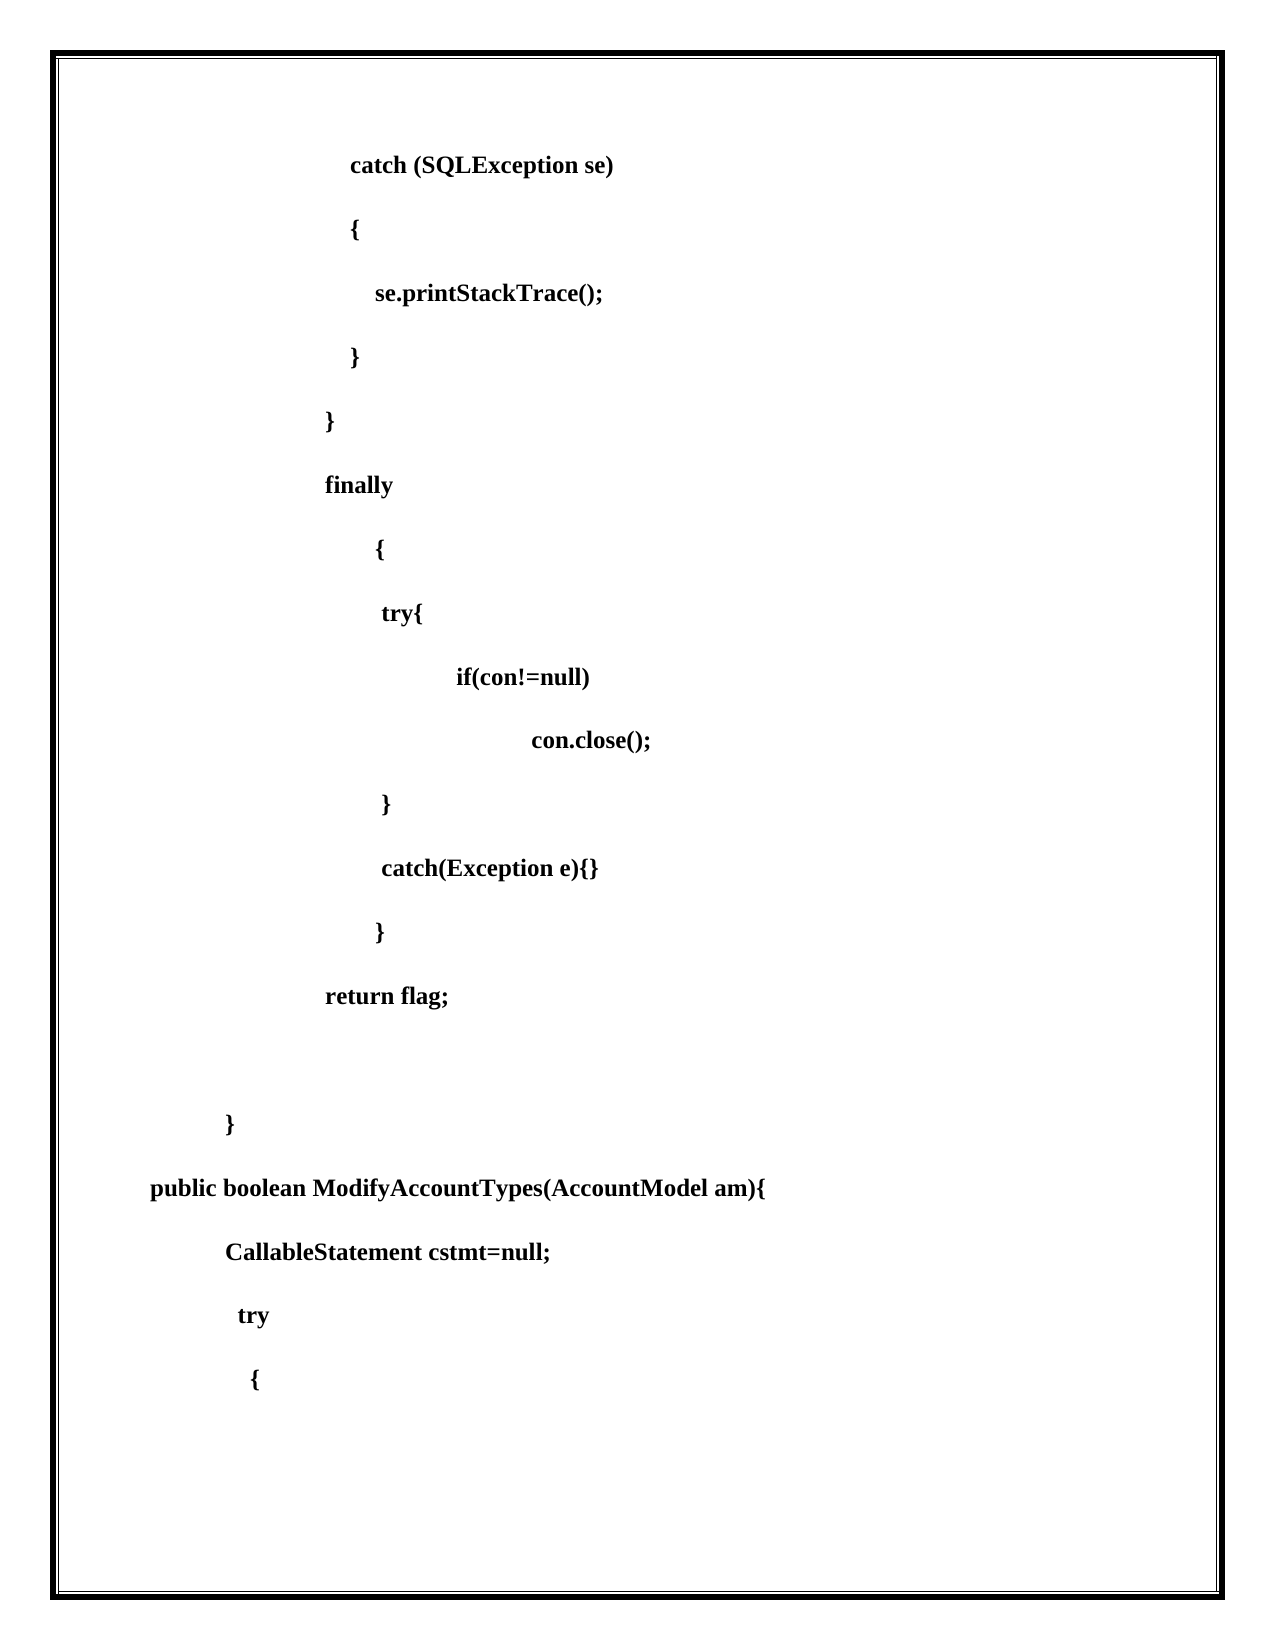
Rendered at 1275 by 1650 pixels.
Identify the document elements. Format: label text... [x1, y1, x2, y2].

text catch(Exception e){} [150, 853, 1125, 882]
text try{ [150, 598, 1125, 626]
text } [150, 1109, 1125, 1137]
text } [150, 789, 1125, 818]
text { [150, 534, 1125, 562]
text se.printStackTrace(); [150, 278, 1125, 307]
text { [150, 1364, 1125, 1393]
text } [150, 917, 1125, 946]
text { [150, 214, 1125, 243]
text finally [150, 470, 1125, 498]
text } [150, 406, 1125, 434]
text if(con!=null) [150, 662, 1125, 690]
text } [150, 342, 1125, 371]
text return flag; [150, 981, 1125, 1010]
text try [150, 1301, 1125, 1329]
text catch (SQLException se) [150, 150, 1125, 179]
text public boolean ModifyAccountTypes(AccountModel am){ [150, 1173, 1125, 1201]
text con.close(); [150, 726, 1125, 754]
text CallableStatement cstmt=null; [150, 1237, 1125, 1265]
